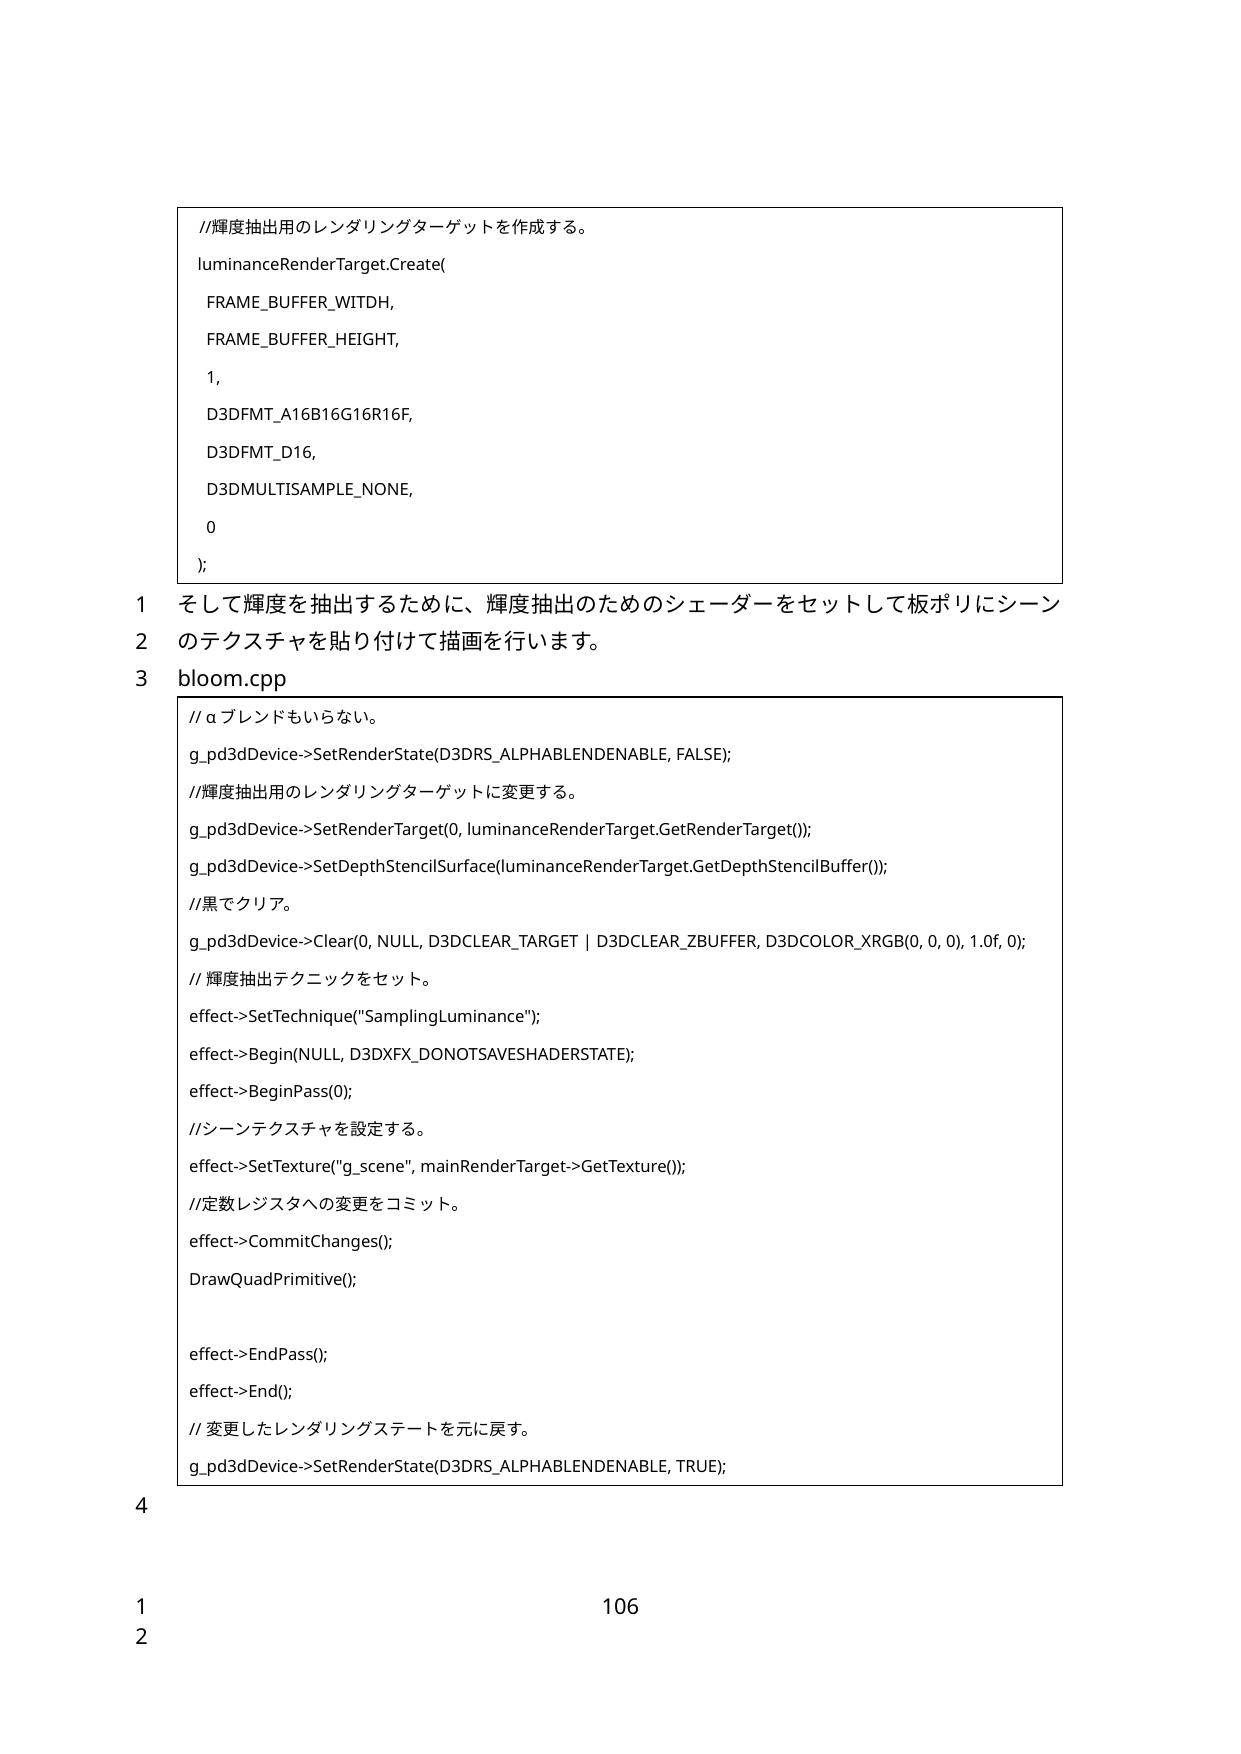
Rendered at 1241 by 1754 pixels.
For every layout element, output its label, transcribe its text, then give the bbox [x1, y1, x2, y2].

table_header //輝度抽出用のレンダリングターゲットを作成する。 luminanceRenderTarget.Create( FRAME_BUFFER_WITDH, FRAME_BUFFER_HEIGHT, 1, D3DFMT_A16B16G16R16F, D3DFMT_D16, D3DMULTISAMPLE_NONE, 0 ); [178, 208, 1062, 583]
text そして輝度を抽出するために、輝度抽出のためのシェーダーをセットして板ポリにシーンのテクスチャを貼り付けて描画を行います。 [177, 584, 1063, 659]
table_header // αブレンドもいらない。 g_pd3dDevice->SetRenderState(D3DRS_ALPHABLENDENABLE, FALSE); //輝度抽出用のレンダリングターゲットに変更する。 g_pd3dDevice->SetRenderTarget(0, luminanceRenderTarget.GetRenderTarget()); g_pd3dDevice->SetDepthStencilSurface(luminanceRenderTarget.GetDepthStencilBuffer()); //黒でクリア。 g_pd3dDevice->Clear(0, NULL, D3DCLEAR_TARGET | D3DCLEAR_ZBUFFER, D3DCOLOR_XRGB(0, 0, 0), 1.0f, 0); // 輝度抽出テクニックをセット。 effect->SetTechnique("SamplingLuminance"); effect->Begin(NULL, D3DXFX_DONOTSAVESHADERSTATE); effect->BeginPass(0); //シーンテクスチャを設定する。 effect->SetTexture("g_scene", mainRenderTarget->GetTexture()); //定数レジスタへの変更をコミット。 effect->CommitChanges(); DrawQuadPrimitive(); effect->EndPass(); effect->End(); // 変更したレンダリングステートを元に戻す。 g_pd3dDevice->SetRenderState(D3DRS_ALPHABLENDENABLE, TRUE); [178, 698, 1062, 1485]
text bloom.cpp [177, 659, 1063, 696]
